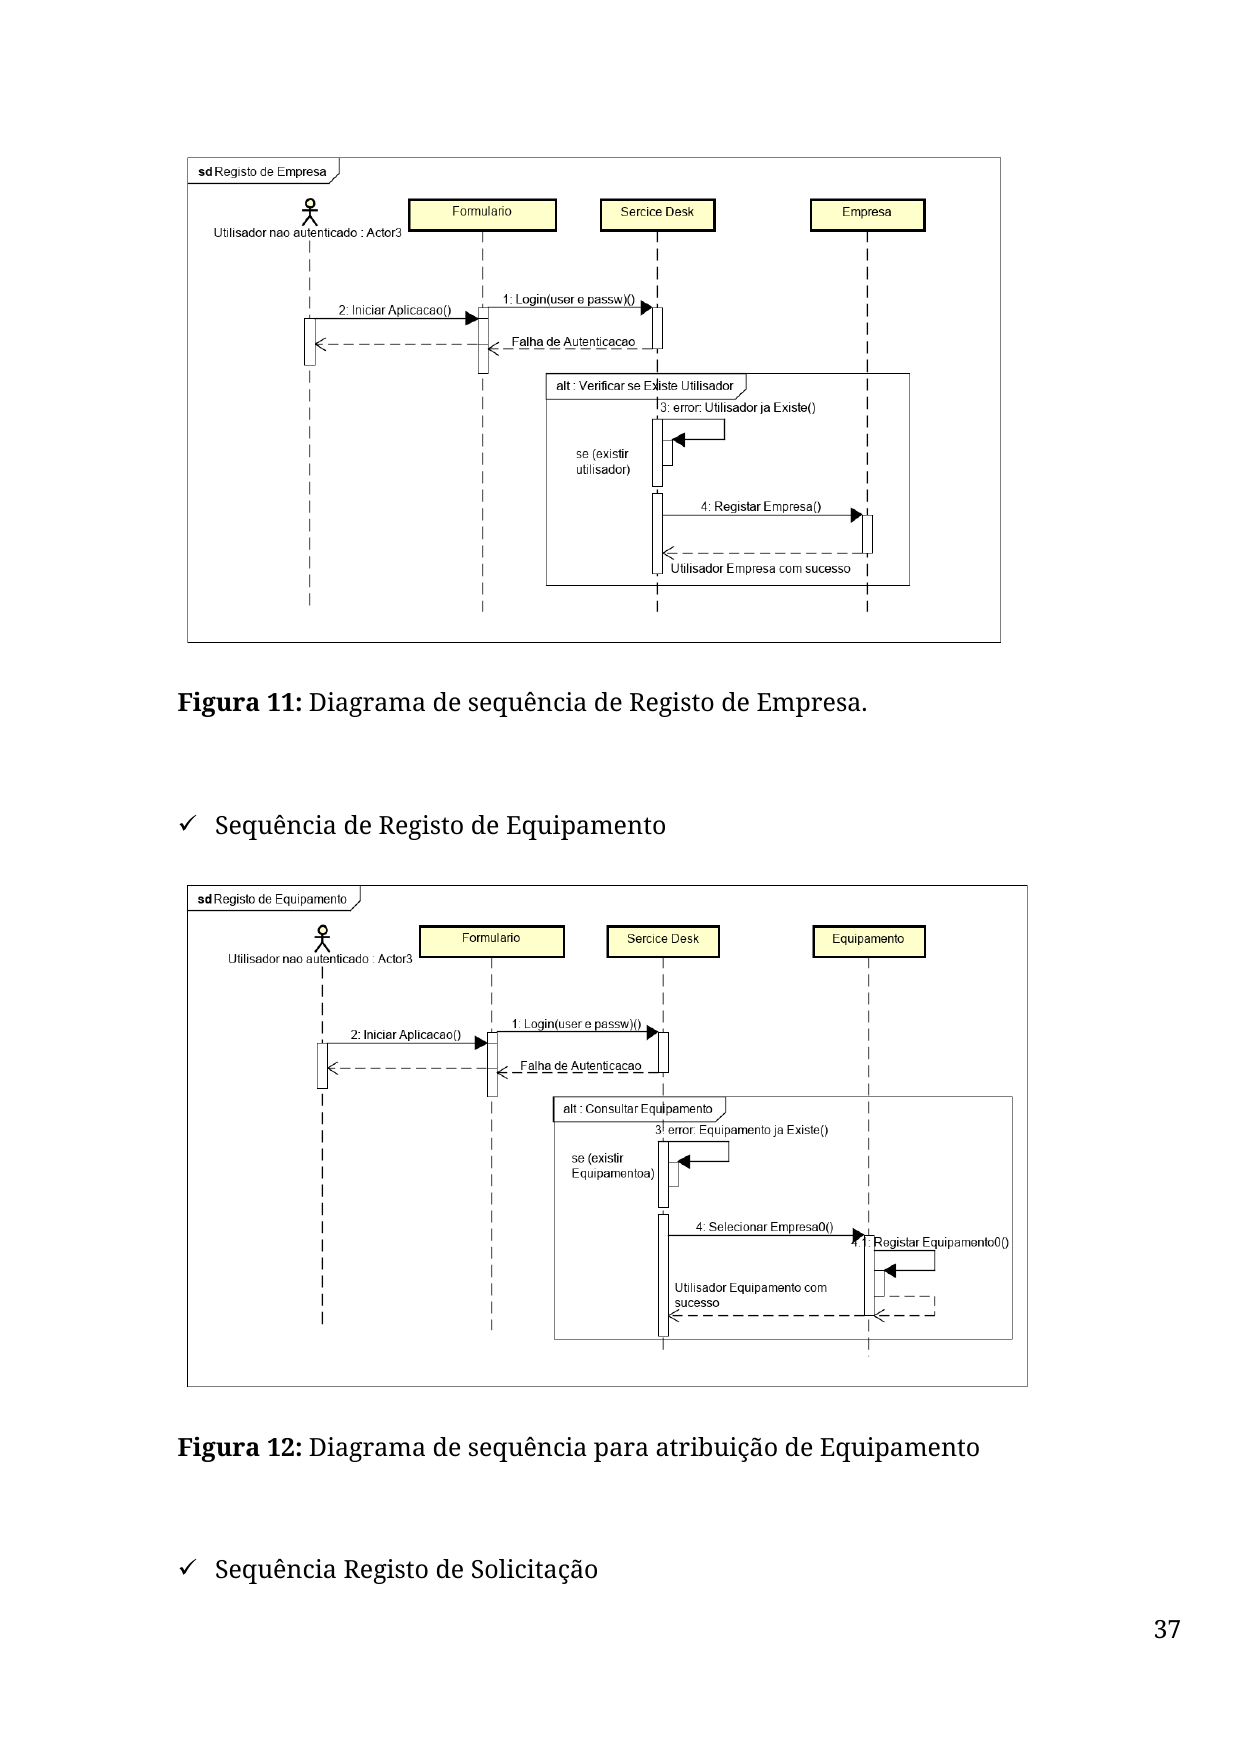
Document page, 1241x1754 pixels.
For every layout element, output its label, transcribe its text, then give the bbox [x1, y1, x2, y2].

text Figura 11: Diagrama de sequência de Registo de Empresa. [177, 685, 1181, 719]
list Sequência Registo de Solicitação [177, 1552, 1181, 1586]
picture [177, 147, 1011, 652]
text Figura 12: Diagrama de sequência para atribuição de Equipamento [177, 1429, 1181, 1463]
picture [177, 875, 1037, 1396]
list Sequência de Registo de Equipamento [177, 808, 1181, 842]
